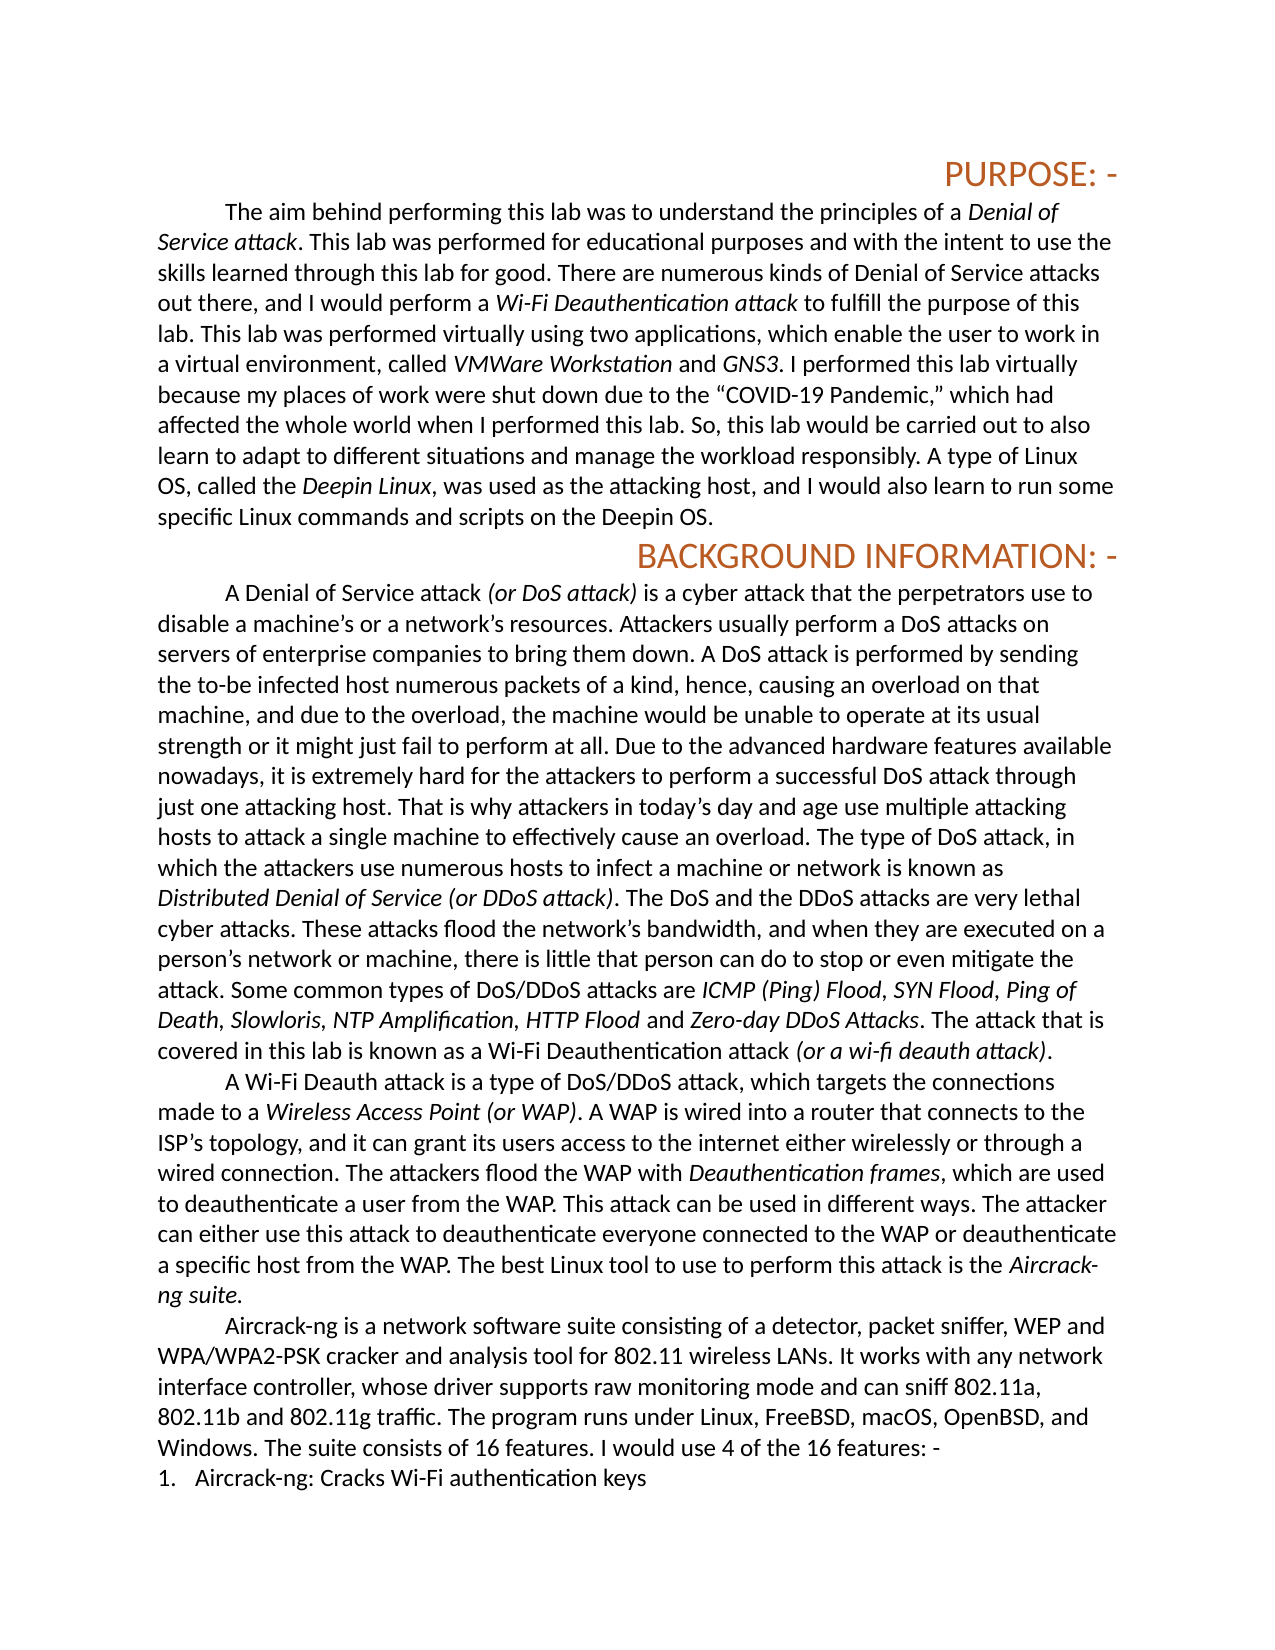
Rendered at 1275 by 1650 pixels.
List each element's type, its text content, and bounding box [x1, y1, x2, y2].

text Aircrack-ng is a network software suite consisting of a detector, packet sniffer, WEP and WPA/WPA2-PSK cracker and analysis tool for 802.11 wireless LANs. It works with any network interface controller, whose driver supports raw monitoring mode and can sniff 802.11a, 802.11b and 802.11g traffic. The program runs under Linux, FreeBSD, macOS, OpenBSD, and Windows. The suite consists of 16 features. I would use 4 of the 16 features: - [157, 1310, 1117, 1462]
text The aim behind performing this lab was to understand the principles of a Denial of Service attack. This lab was performed for educational purposes and with the intent to use the skills learned through this lab for good. There are numerous kinds of Denial of Service attacks out there, and I would perform a Wi-Fi Deauthentication attack to fulfill the purpose of this lab. This lab was performed virtually using two applications, which enable the user to work in a virtual environment, called VMWare Workstation and GNS3. I performed this lab virtually because my places of work were shut down due to the “COVID-19 Pandemic,” which had affected the whole world when I performed this lab. So, this lab would be carried out to also learn to adapt to different situations and manage the workload responsibly. A type of Linux OS, called the Deepin Linux, was used as the attacking host, and I would also learn to run some specific Linux commands and scripts on the Deepin OS. [157, 196, 1117, 532]
list Aircrack-ng: Cracks Wi-Fi authentication keys [157, 1462, 1117, 1493]
text A Wi-Fi Deauth attack is a type of DoS/DDoS attack, which targets the connections made to a Wireless Access Point (or WAP). A WAP is wired into a router that connects to the ISP’s topology, and it can grant its users access to the internet either wirelessly or through a wired connection. The attackers flood the WAP with Deauthentication frames, which are used to deauthenticate a user from the WAP. This attack can be used in different ways. The attacker can either use this attack to deauthenticate everyone connected to the WAP or deauthenticate a specific host from the WAP. The best Linux tool to use to perform this attack is the Aircrack-ng suite. [157, 1066, 1117, 1310]
title Purpose: - [157, 150, 1117, 196]
text A Denial of Service attack (or DoS attack) is a cyber attack that the perpetrators use to disable a machine’s or a network’s resources. Attackers usually perform a DoS attacks on servers of enterprise companies to bring them down. A DoS attack is performed by sending the to-be infected host numerous packets of a kind, hence, causing an overload on that machine, and due to the overload, the machine would be unable to operate at its usual strength or it might just fail to perform at all. Due to the advanced hardware features available nowadays, it is extremely hard for the attackers to perform a successful DoS attack through just one attacking host. That is why attackers in today’s day and age use multiple attacking hosts to attack a single machine to effectively cause an overload. The type of DoS attack, in which the attackers use numerous hosts to infect a machine or network is known as Distributed Denial of Service (or DDoS attack). The DoS and the DDoS attacks are very lethal cyber attacks. These attacks flood the network’s bandwidth, and when they are executed on a person’s network or machine, there is little that person can do to stop or even mitigate the attack. Some common types of DoS/DDoS attacks are ICMP (Ping) Flood, SYN Flood, Ping of Death, Slowloris, NTP Amplification, HTTP Flood and Zero-day DDoS Attacks. The attack that is covered in this lab is known as a Wi-Fi Deauthentication attack (or a wi-fi deauth attack). [157, 577, 1117, 1066]
title Background Information: - [157, 532, 1117, 577]
